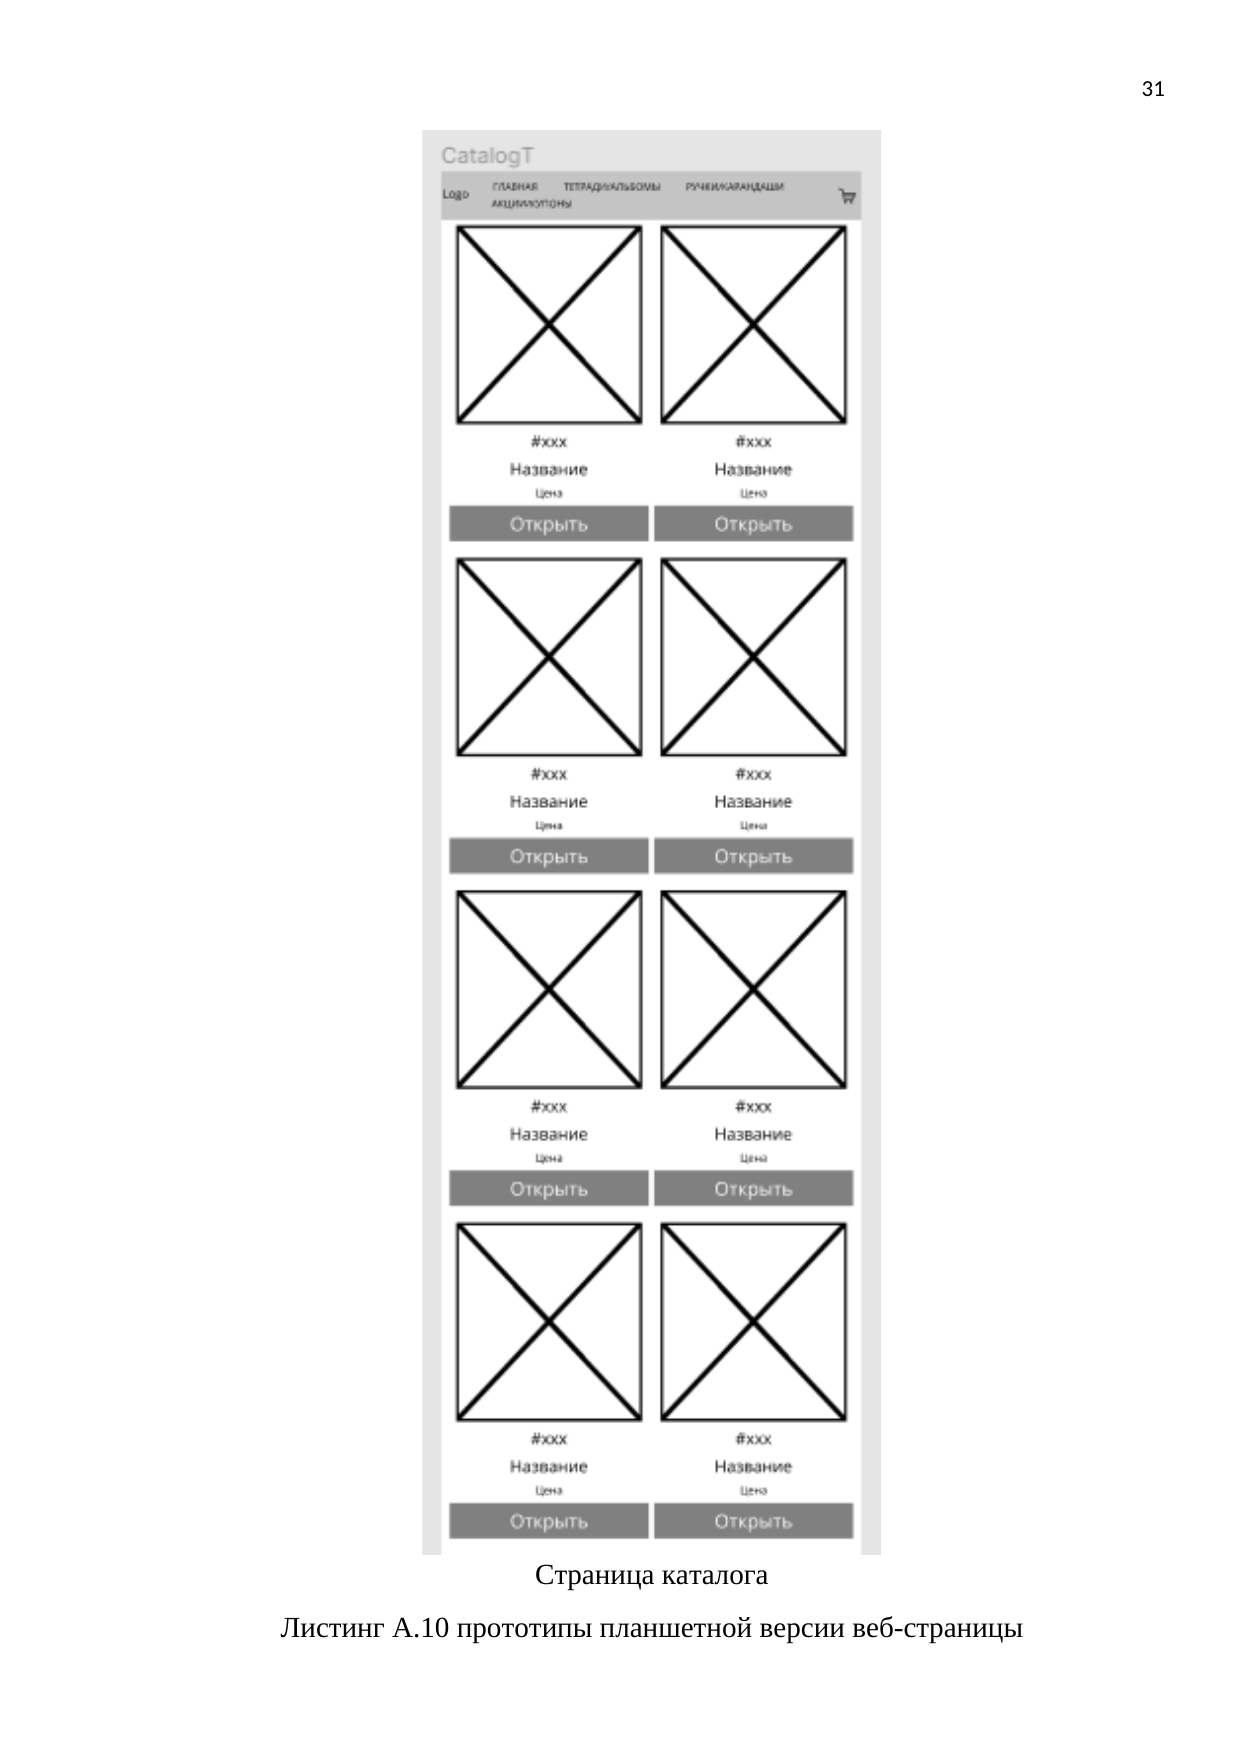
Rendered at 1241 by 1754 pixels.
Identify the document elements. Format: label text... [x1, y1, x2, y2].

picture [422, 130, 882, 1555]
text Листинг А.10 прототипы планшетной версии веб-страницы [136, 1610, 1168, 1643]
text Страница каталога [136, 1557, 1168, 1590]
